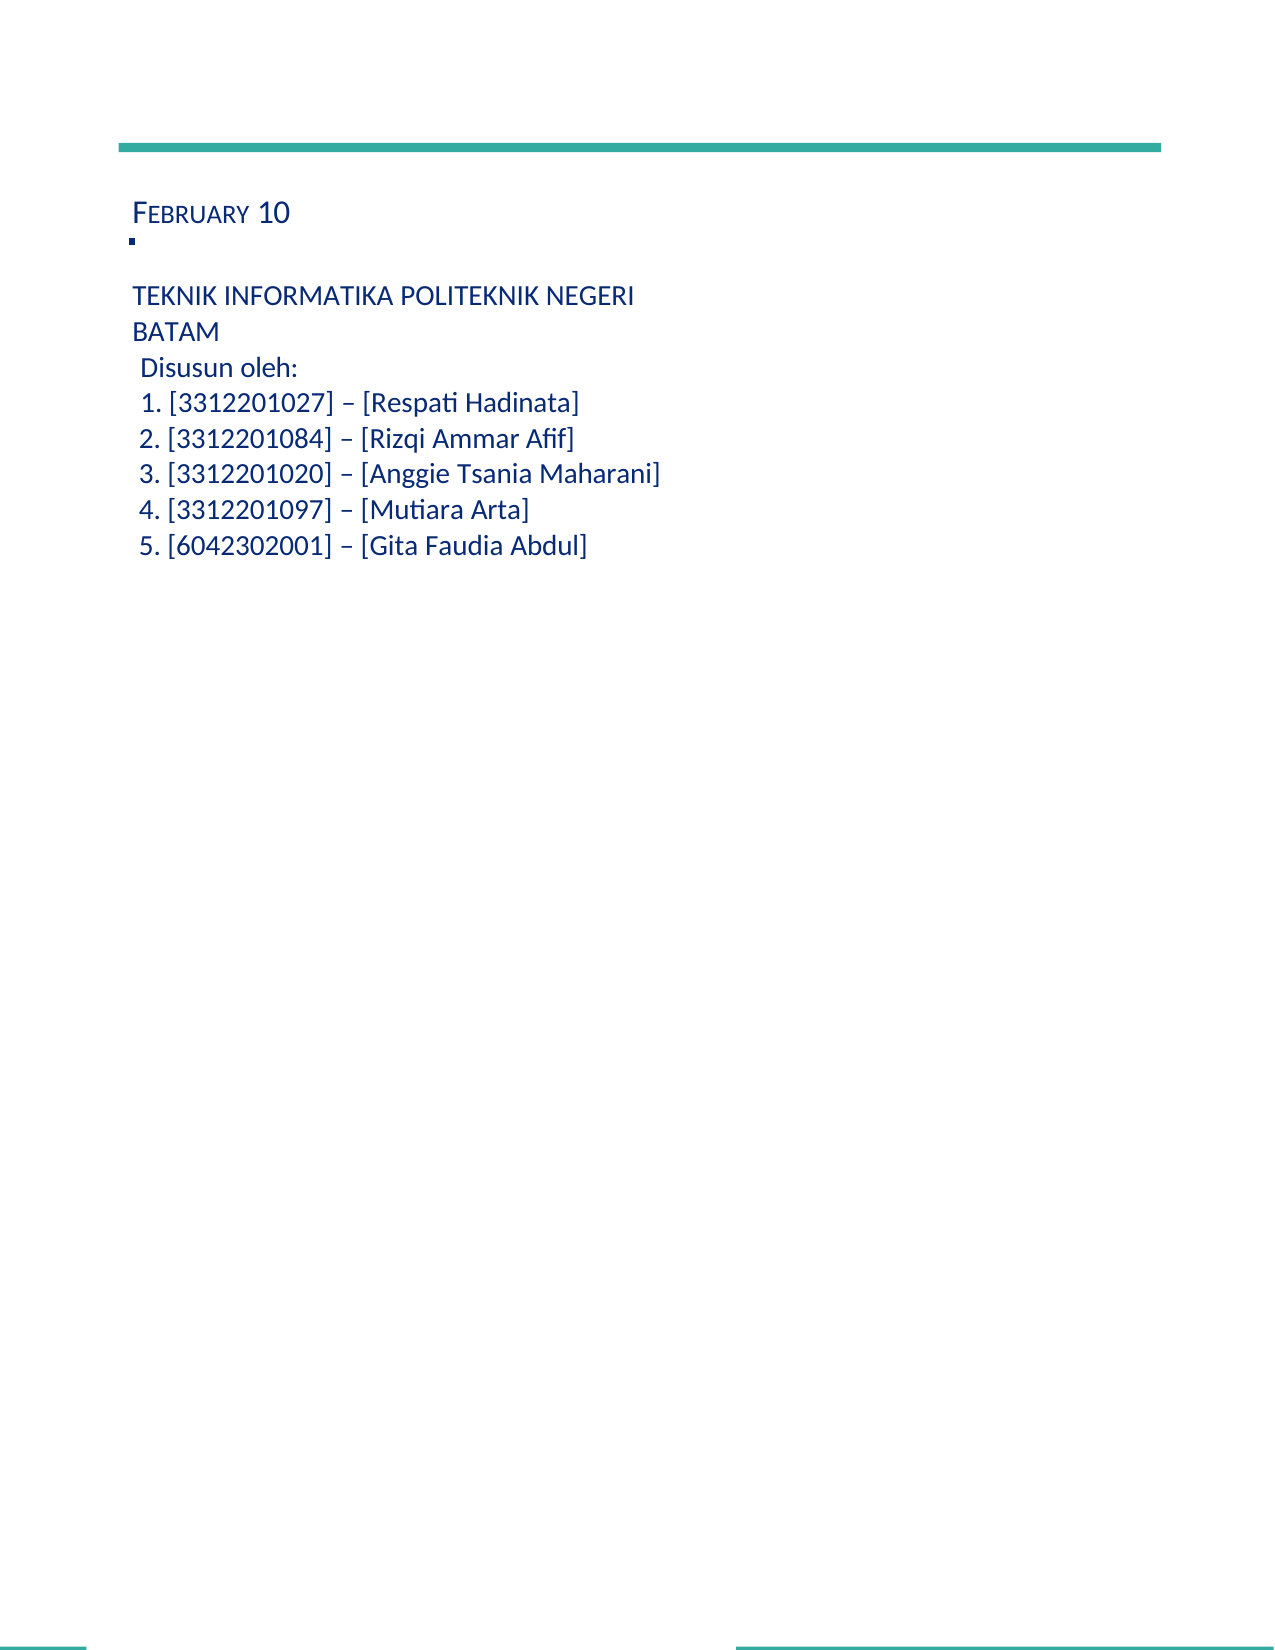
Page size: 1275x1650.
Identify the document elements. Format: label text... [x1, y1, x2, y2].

list [6042302001] – [Gita Faudia Abdul] [138, 527, 1204, 562]
list [3312201020] – [Anggie Tsania Maharani] [138, 456, 1204, 491]
list [3312201097] – [Mutiara Arta] [138, 491, 1204, 527]
text Disusun oleh: [140, 349, 1204, 384]
list [3312201084] – [Rizqi Ammar Afif] [138, 420, 1204, 456]
list [3312201027] – [Respati Hadinata] [140, 384, 1204, 420]
text February 10 [132, 191, 1204, 232]
text TEKNIK INFORMATIKA POLITEKNIK NEGERI BATAM [132, 277, 716, 349]
